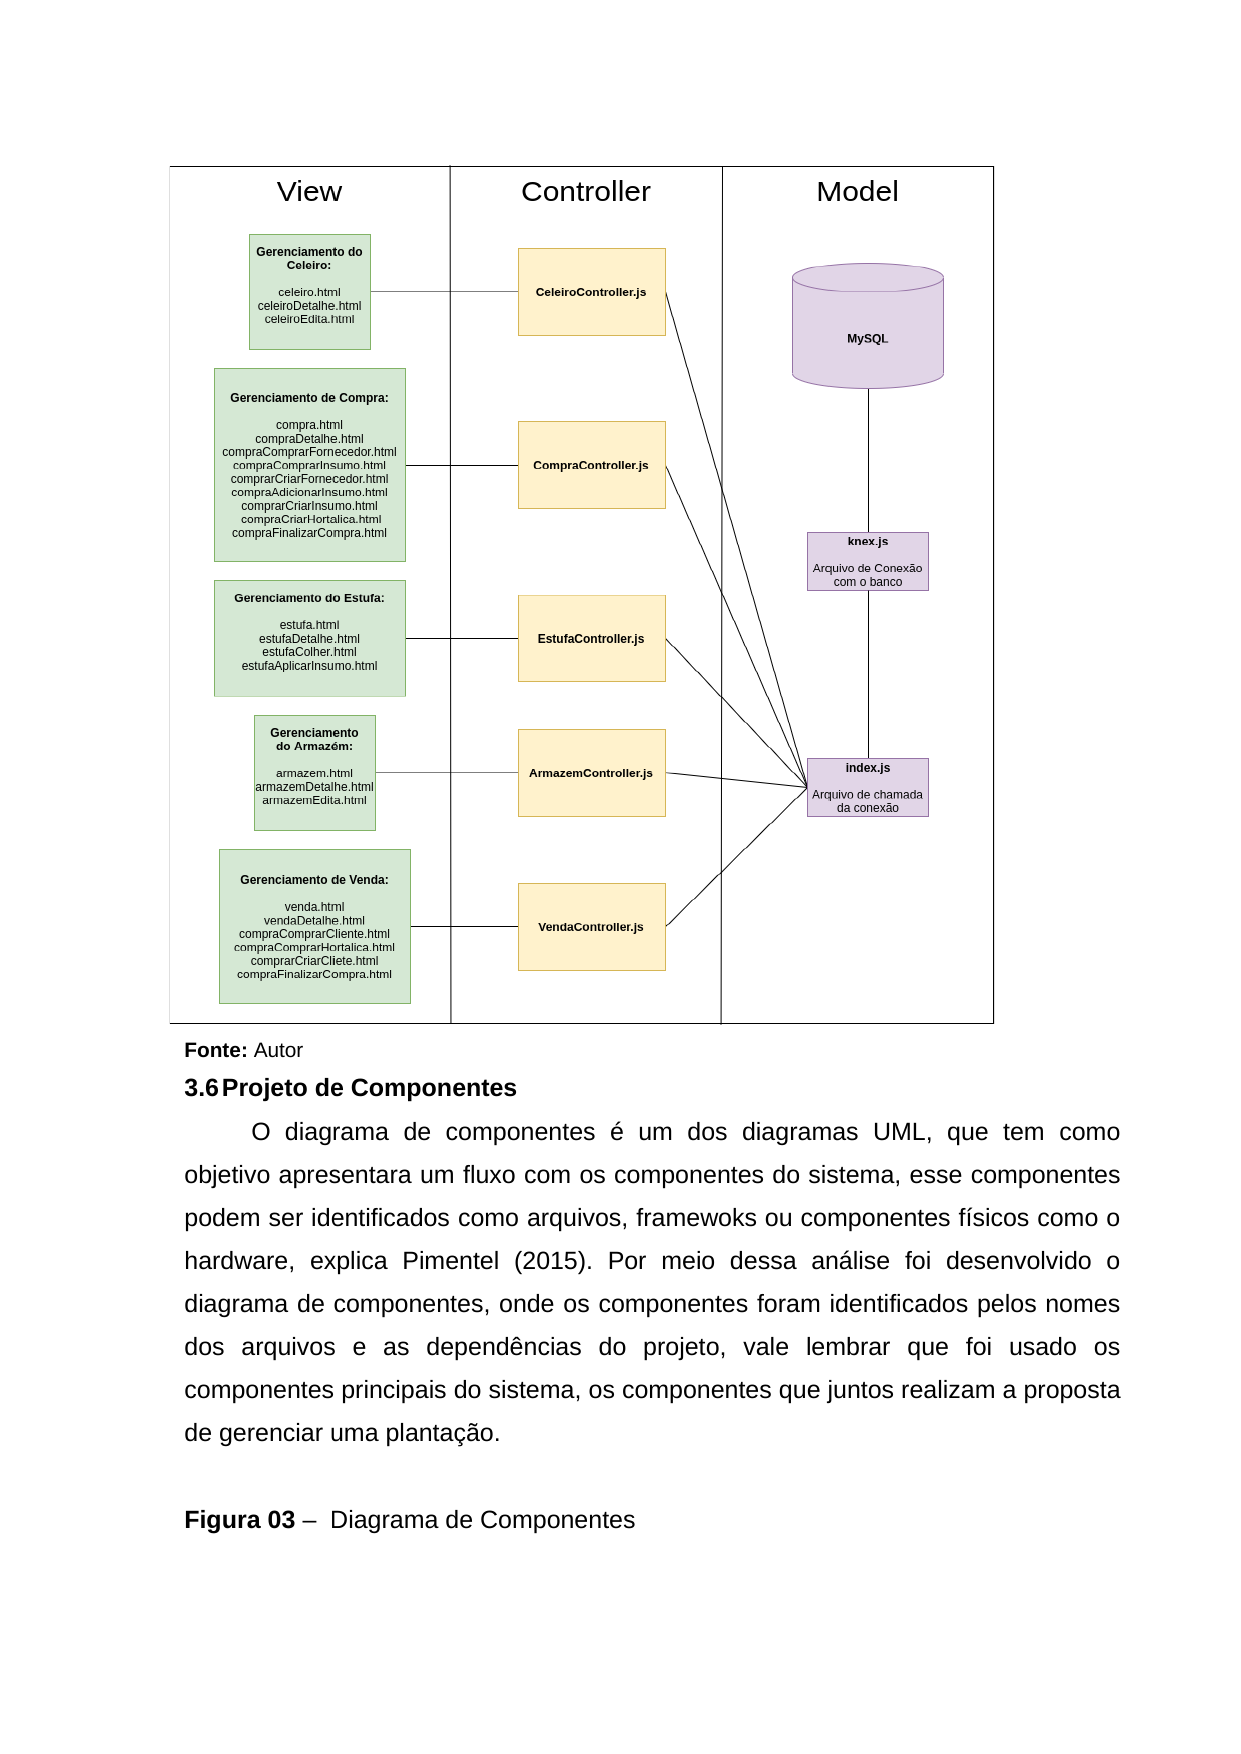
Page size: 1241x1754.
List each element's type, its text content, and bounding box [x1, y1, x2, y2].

text O diagrama de componentes é um dos diagramas UML, que tem como objetivo apresentara um fluxo com os componentes do sistema, esse componentes podem ser identificados como arquivos, framewoks ou componentes físicos como o hardware, explica Pimentel (2015). Por meio dessa análise foi desenvolvido o diagrama de componentes, onde os componentes foram identificados pelos nomes dos arquivos e as dependências do projeto, vale lembrar que foi usado os componentes principais do sistema, os componentes que juntos realizam a proposta de gerenciar uma plantação. [184, 1117, 1122, 1447]
picture [169, 165, 995, 1026]
text Figura 03 – Diagrama de Componentes [184, 1505, 1122, 1533]
list Projeto de Componentes [184, 1073, 1122, 1102]
